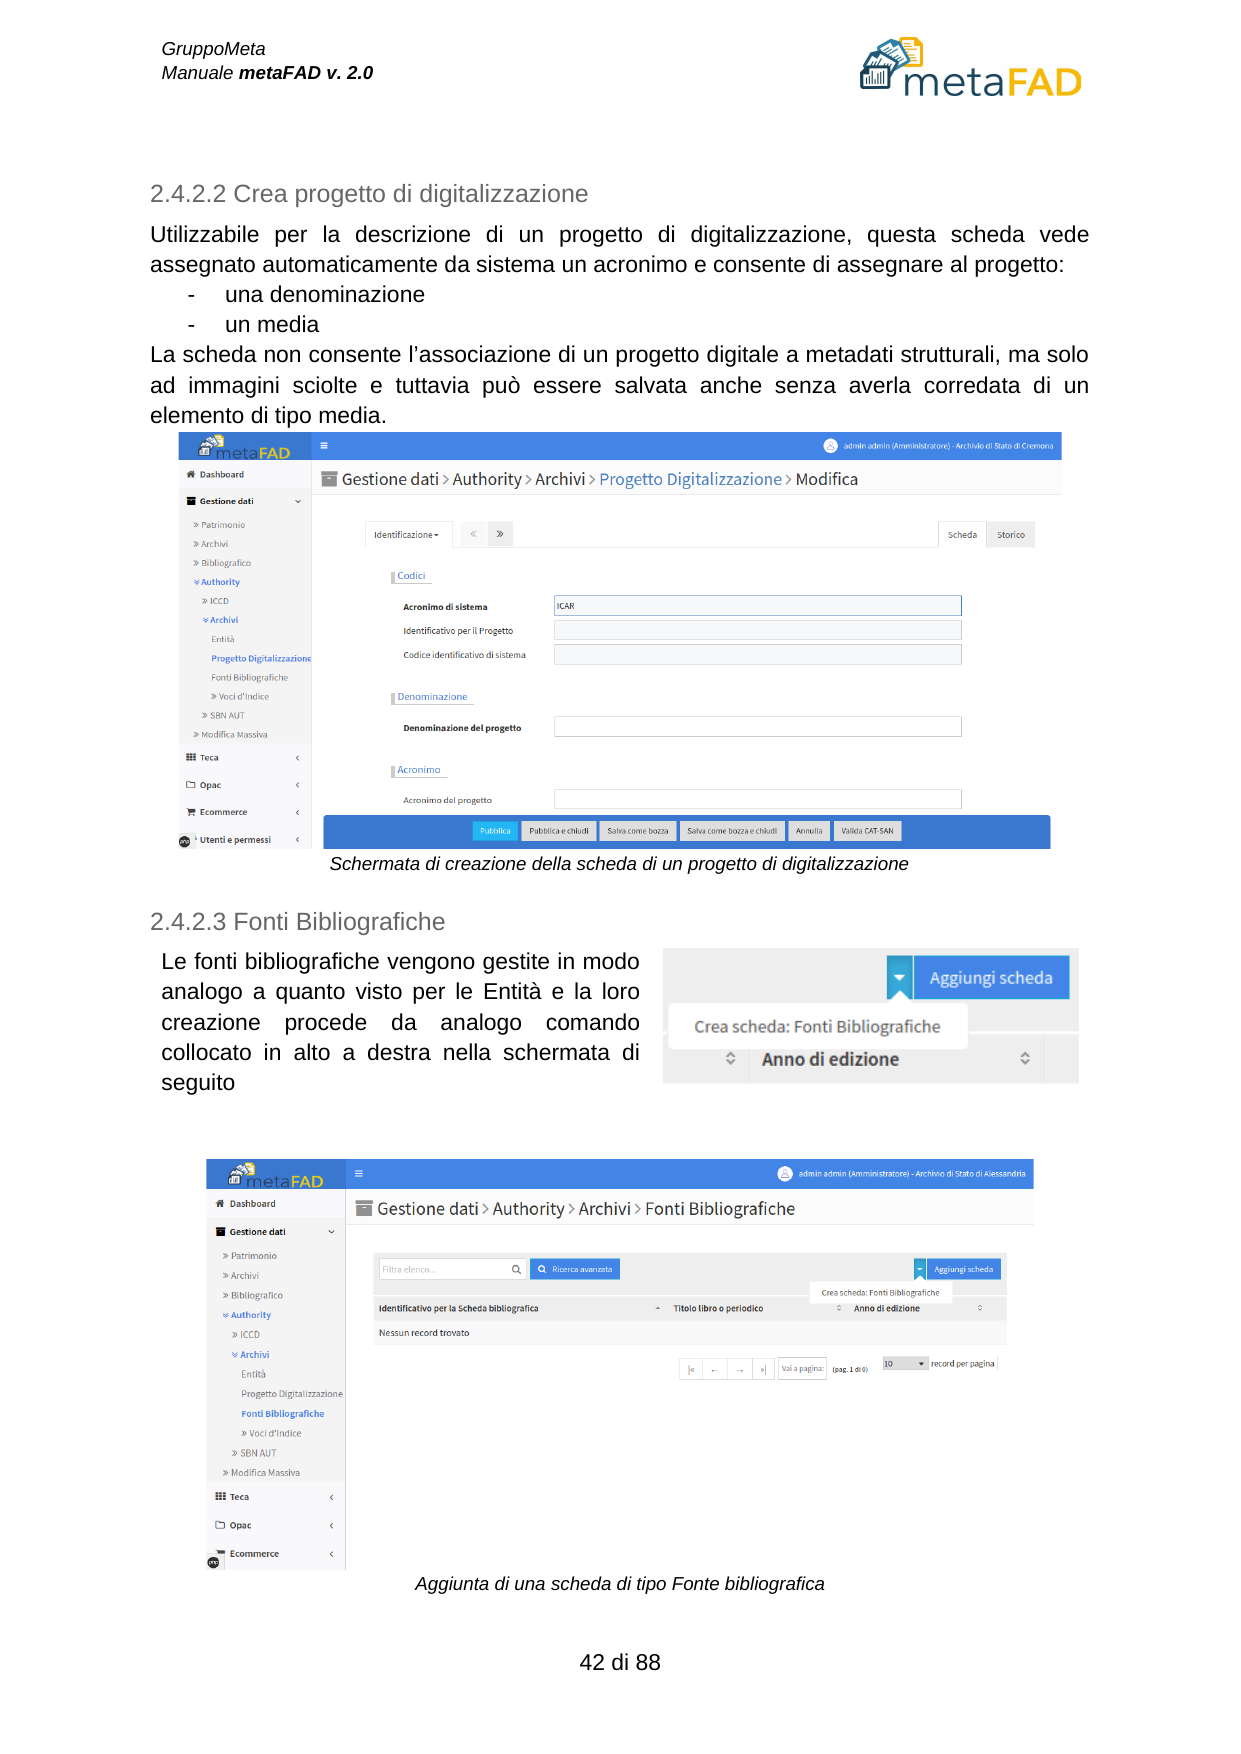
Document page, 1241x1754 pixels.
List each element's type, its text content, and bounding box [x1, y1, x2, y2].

text Utilizzabile per la descrizione di un progetto di digitalizzazione, questa scheda vede assegnato automaticamente da sistema un acronimo e consente di assegnare al progetto: [150, 221, 1090, 277]
picture [860, 37, 1082, 96]
subtitle 2.4.2.2 Crea progetto di digitalizzazione [150, 179, 1090, 208]
text Aggiunta di una scheda di tipo Fonte bibliografica [150, 1573, 1090, 1595]
list un media [187, 311, 1090, 337]
picture [206, 1159, 1034, 1570]
picture [662, 948, 1079, 1084]
picture [178, 432, 1062, 849]
list una denominazione [187, 281, 1090, 307]
text La scheda non consente l’associazione di un progetto digitale a metadati strutturali, ma solo ad immagini sciolte e tuttavia può essere salvata anche senza averla corredata di un elemento di tipo media. [150, 341, 1090, 428]
table_header Le fonti bibliografiche vengono gestite in modo analogo a quanto visto per le Entità e la loro creazione procede da analogo comando collocato in alto a destra nella schermata di seguito [150, 948, 652, 1129]
subtitle 2.4.2.3 Fonti Bibliografiche [150, 907, 1090, 936]
text Schermata di creazione della scheda di un progetto di digitalizzazione [150, 853, 1090, 874]
table_header [652, 948, 1089, 1129]
